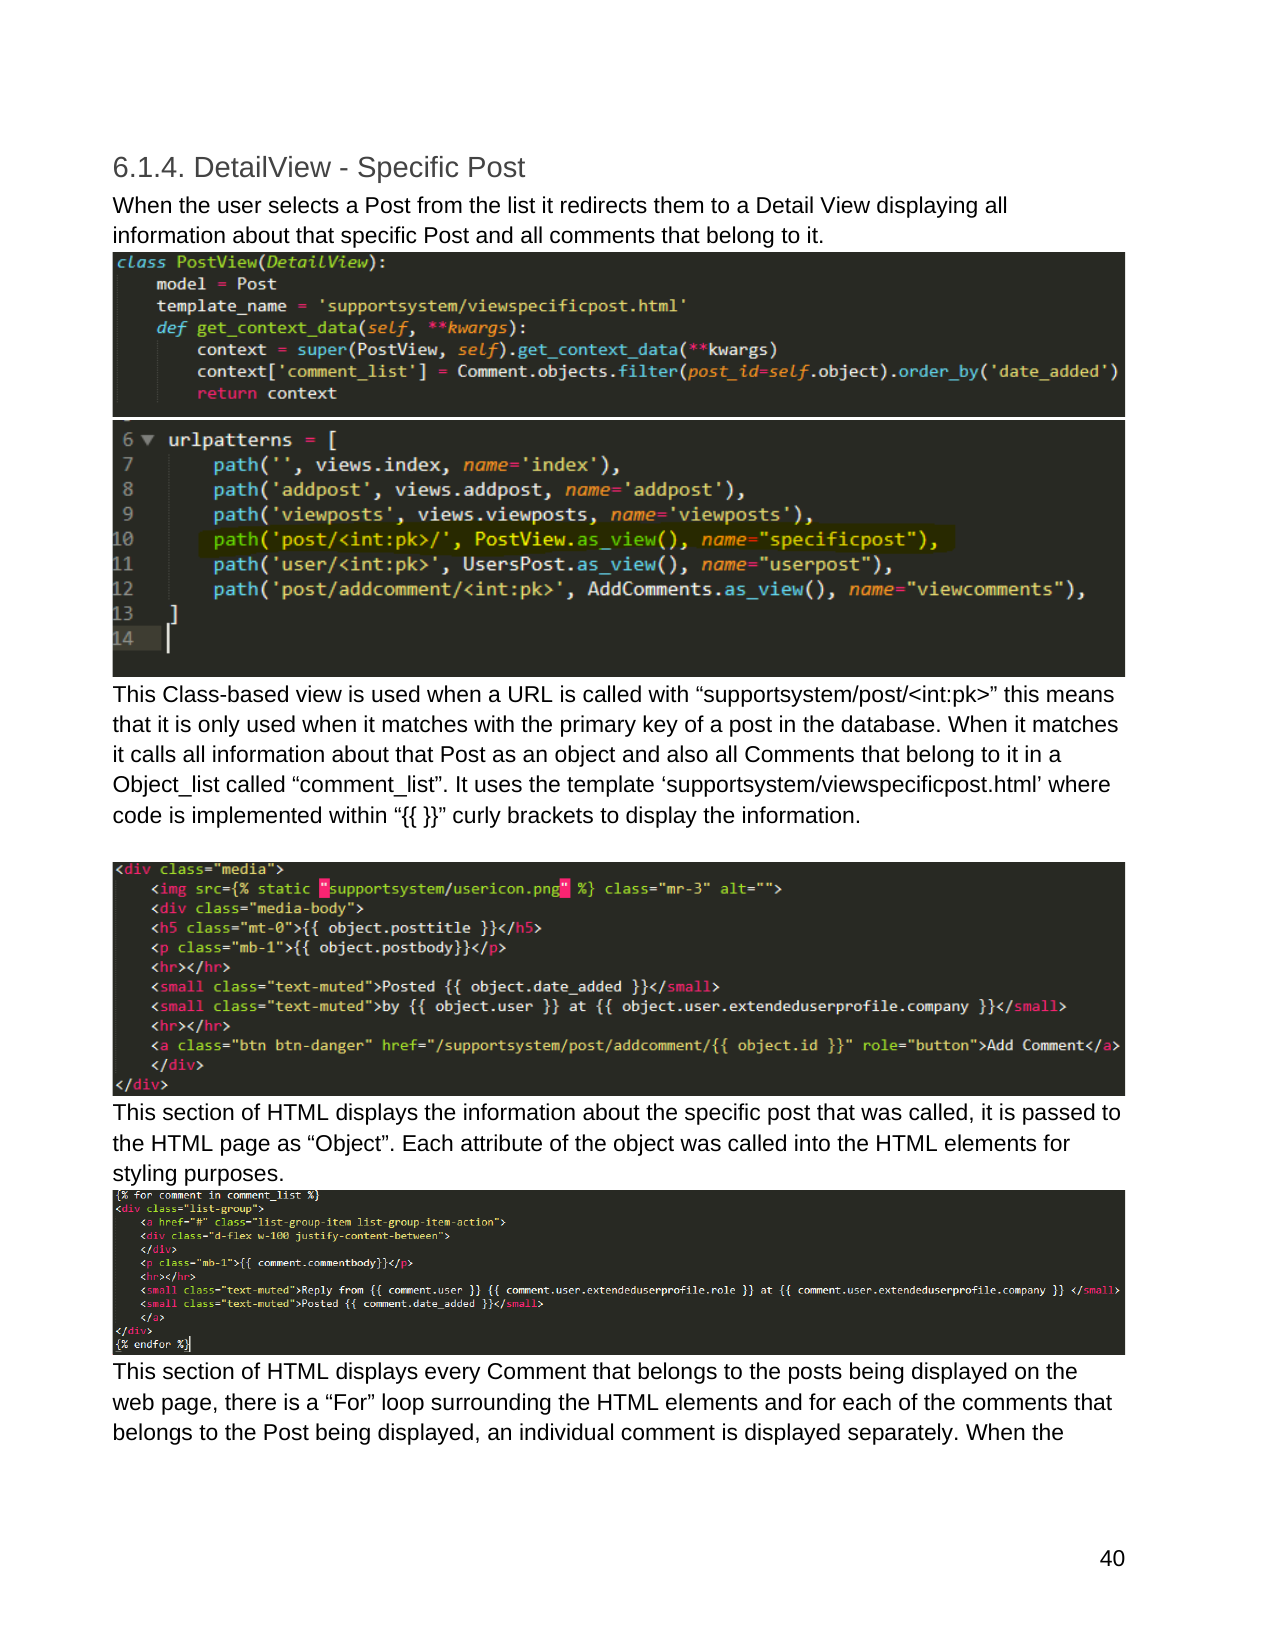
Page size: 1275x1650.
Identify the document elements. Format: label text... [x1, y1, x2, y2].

text When the user selects a Post from the list it redirects them to a Detail View displaying all information about that specific Post and all comments that belong to it. [112, 192, 1125, 248]
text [112, 1358, 1125, 1445]
subtitle 6.1.4. DetailView - Specific Post [112, 150, 1125, 183]
text This Class-based view is used when a URL is called with “supportsystem/post/<int:pk>” this means that it is only used when it matches with the primary key of a post in the database. When it matches it calls all information about that Post as an object and also all Comments that belong to it in a Object_list called “comment_list”. It uses the template ‘supportsystem/viewspecificpost.html’ where code is implemented within “{{ }}” curly brackets to display the information. [112, 677, 1125, 828]
picture [112, 252, 1125, 417]
picture [112, 1190, 1125, 1355]
picture [112, 862, 1125, 1096]
text This section of HTML displays the information about the specific post that was called, it is passed to the HTML page as “Object”. Each attribute of the object was called into the HTML elements for styling purposes. [112, 1099, 1125, 1186]
picture [112, 420, 1125, 677]
